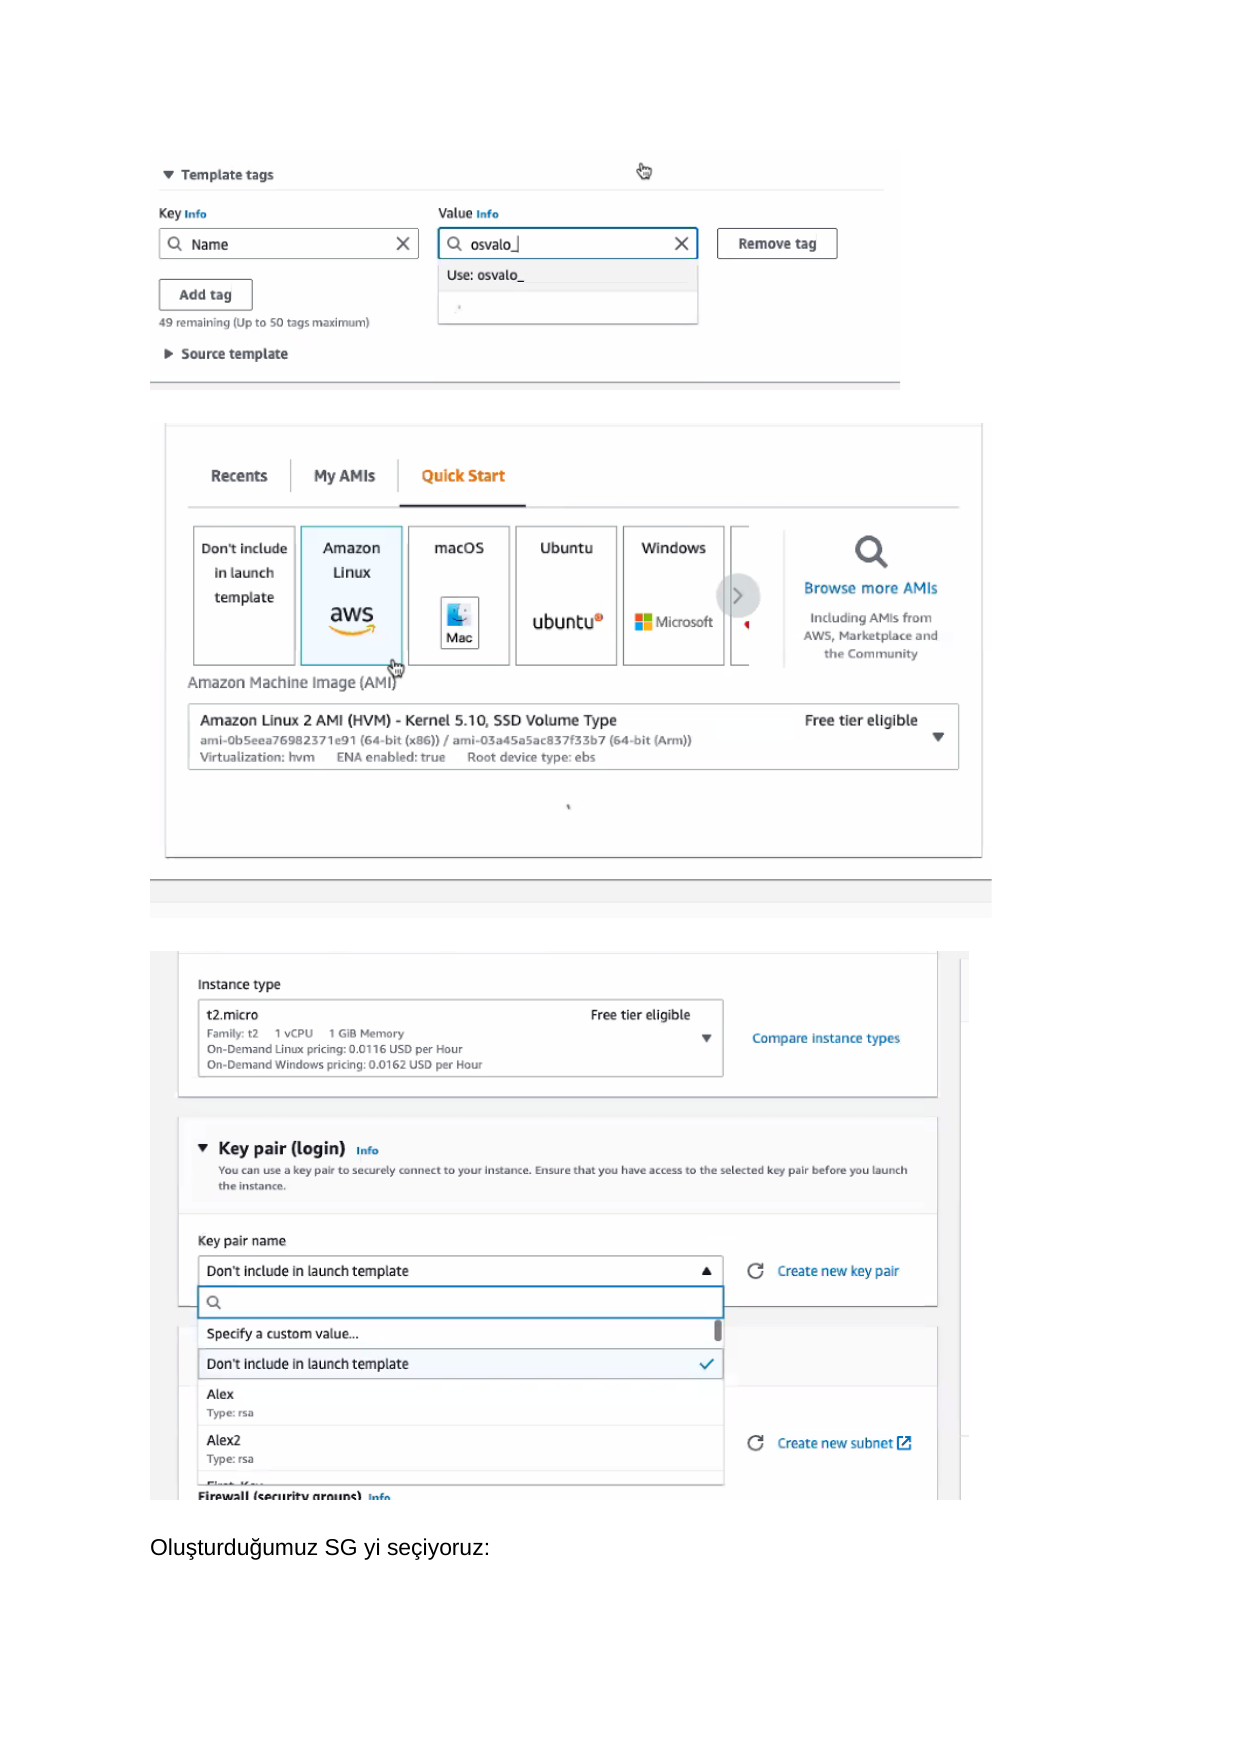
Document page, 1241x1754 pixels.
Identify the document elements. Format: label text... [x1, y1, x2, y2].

picture [150, 150, 901, 390]
picture [150, 423, 992, 918]
picture [150, 951, 969, 1500]
text Oluşturduğumuz SG yi seçiyoruz: [150, 1533, 1090, 1560]
